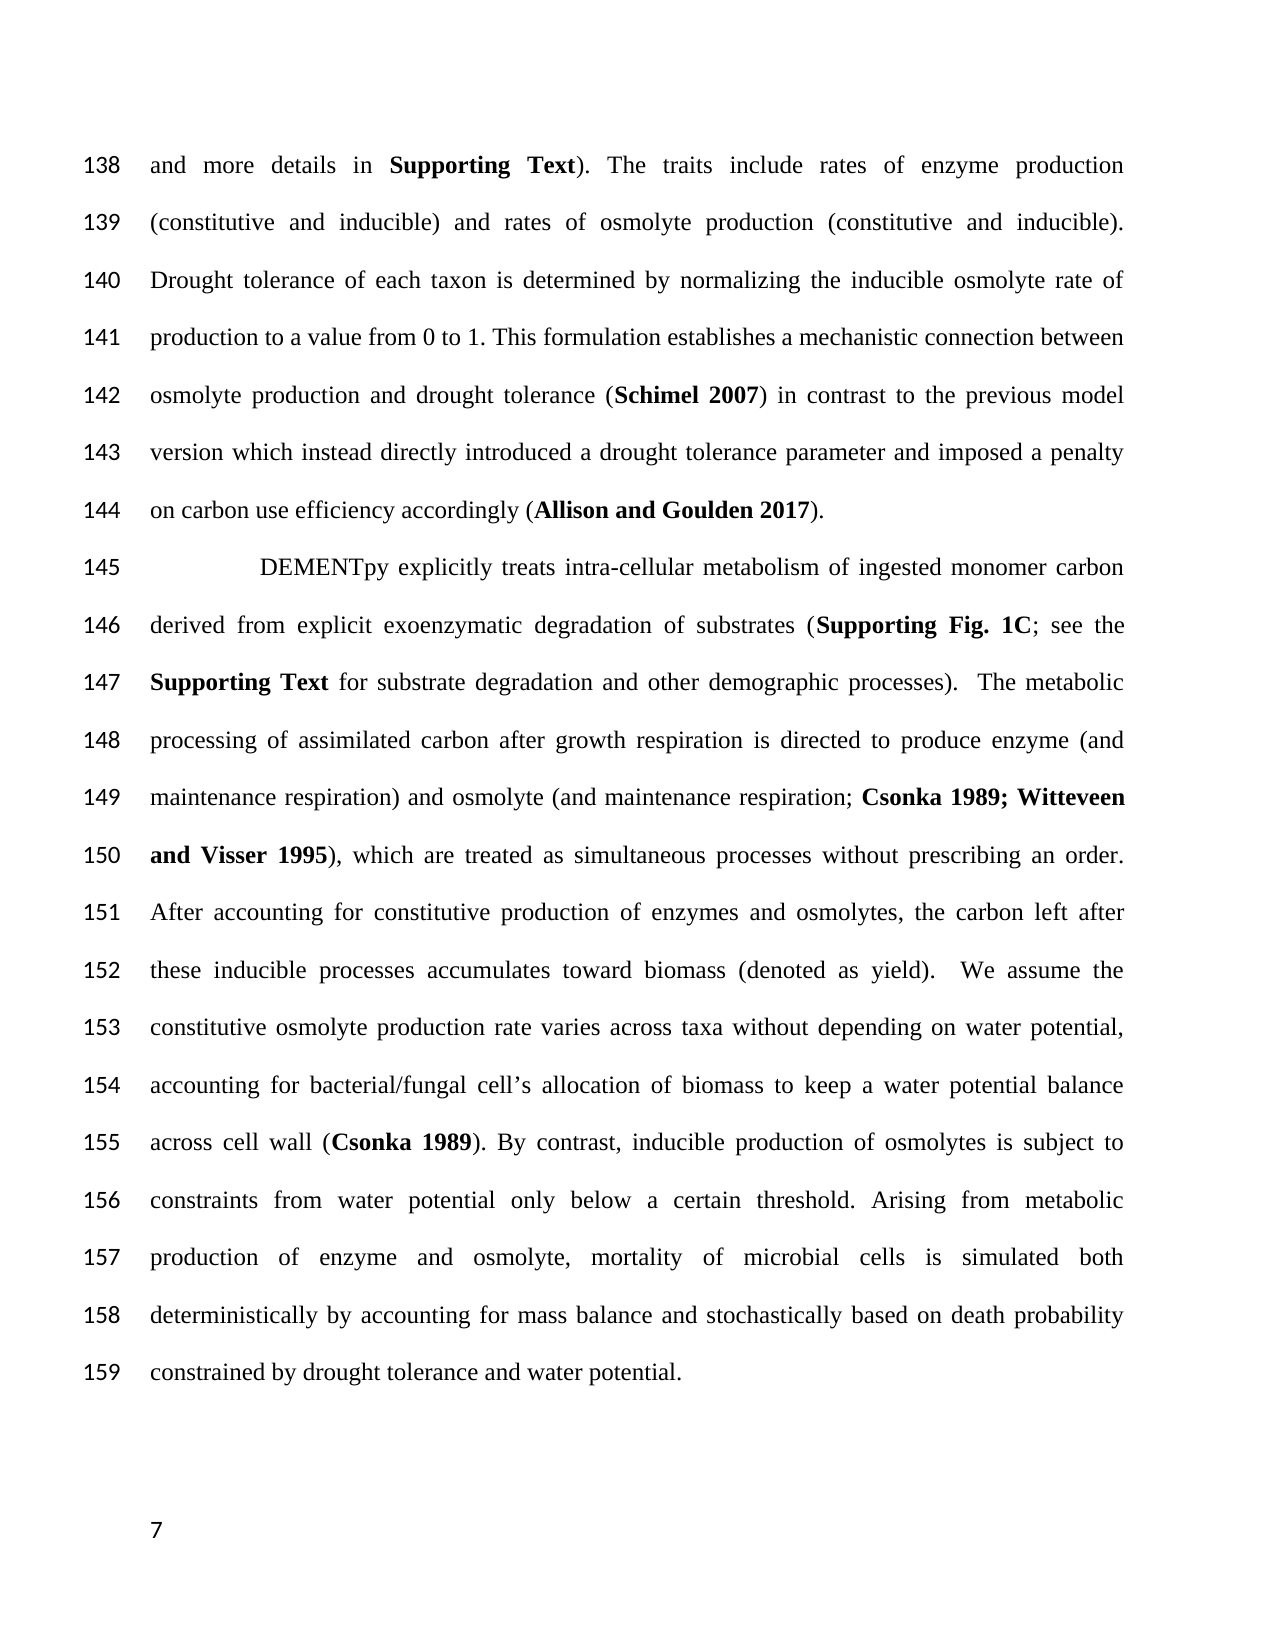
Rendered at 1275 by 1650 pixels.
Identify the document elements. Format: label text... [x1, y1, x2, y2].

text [150, 150, 1125, 524]
text DEMENTpy explicitly treats intra-cellular metabolism of ingested monomer carbon derived from explicit exoenzymatic degradation of substrates (Supporting Fig. 1C; see the Supporting Text for substrate degradation and other demographic processes). The metabolic processing of assimilated carbon after growth respiration is directed to produce enzyme (and maintenance respiration) and osmolyte (and maintenance respiration; Csonka 1989; Witteveen and Visser 1995), which are treated as simultaneous processes without prescribing an order. After accounting for constitutive production of enzymes and osmolytes, the carbon left after these inducible processes accumulates toward biomass (denoted as yield). We assume the constitutive osmolyte production rate varies across taxa without depending on water potential, accounting for bacterial/fungal cell’s allocation of biomass to keep a water potential balance across cell wall (Csonka 1989). By contrast, inducible production of osmolytes is subject to constraints from water potential only below a certain threshold. Arising from metabolic production of enzyme and osmolyte, mortality of microbial cells is simulated both deterministically by accounting for mass balance and stochastically based on death probability constrained by drought tolerance and water potential. [150, 552, 1125, 1386]
